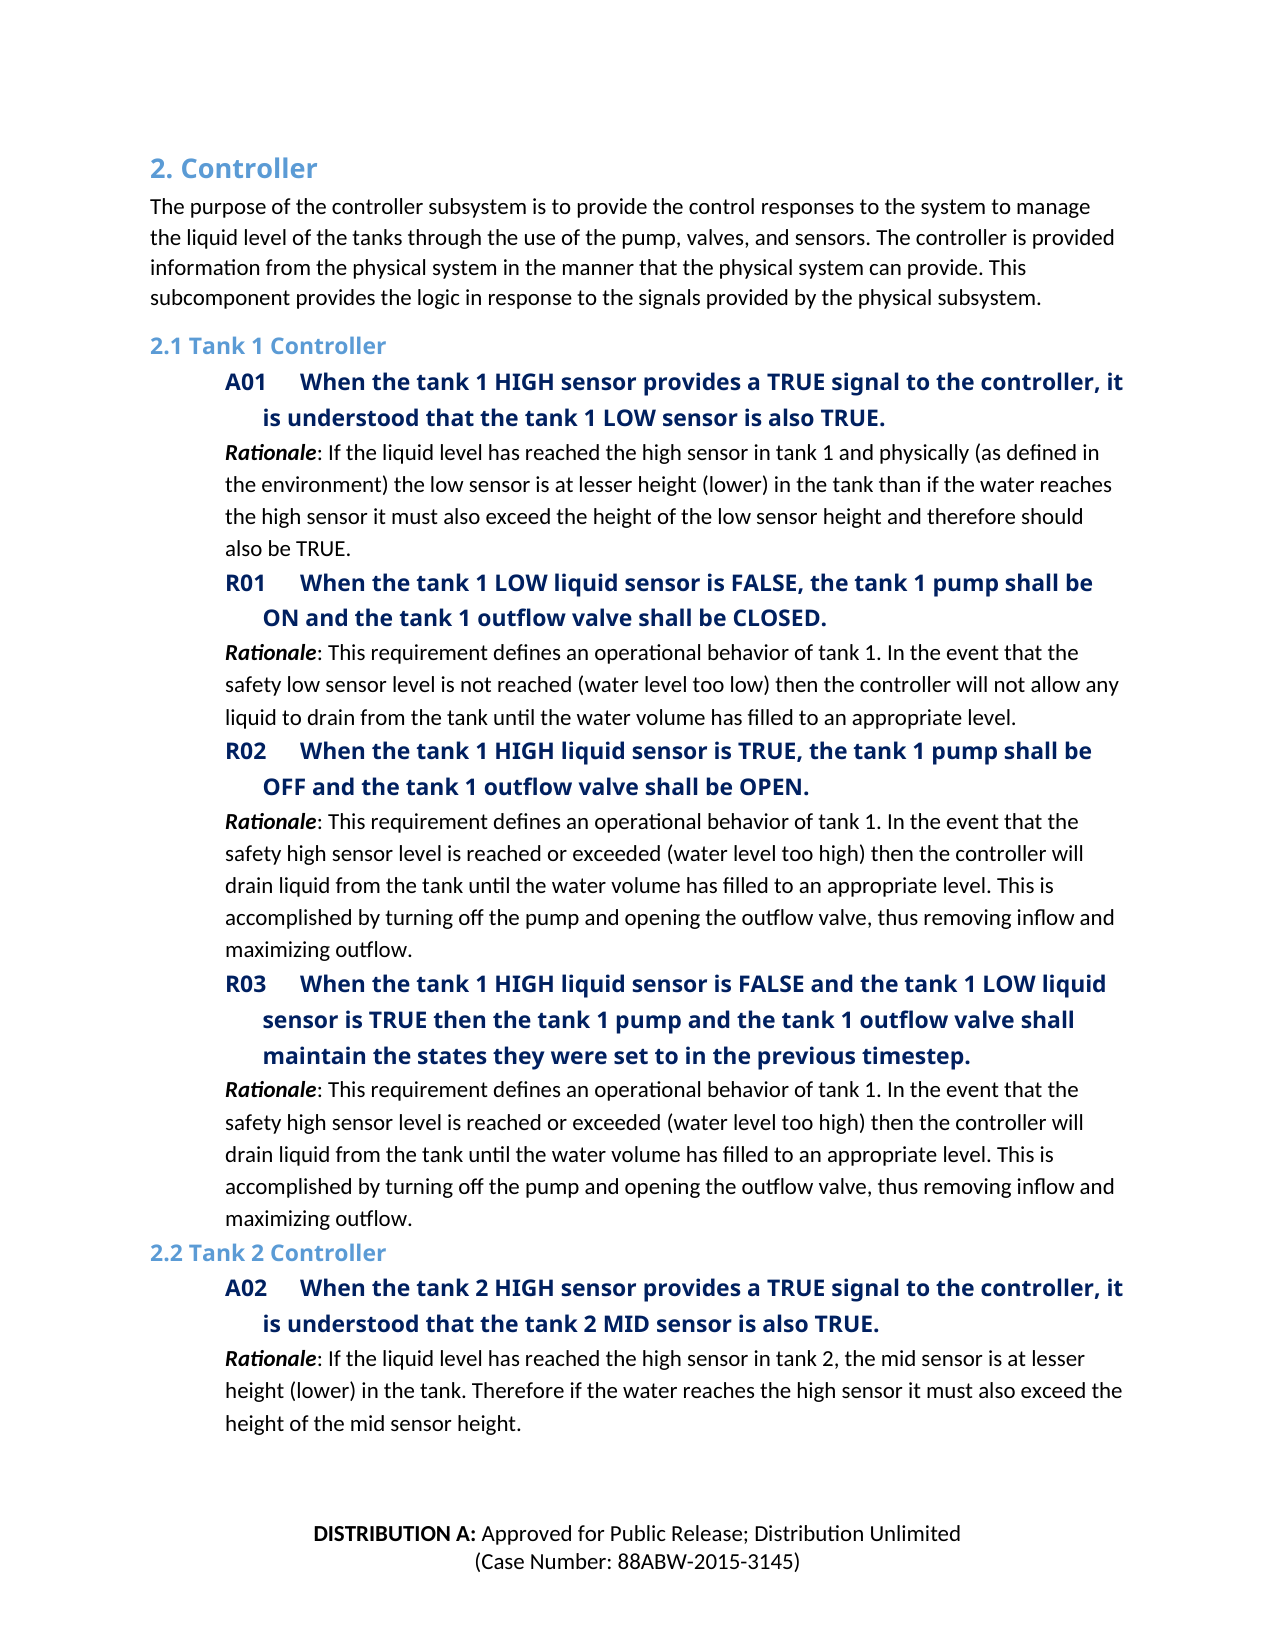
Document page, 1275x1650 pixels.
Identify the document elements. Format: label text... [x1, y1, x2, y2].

subtitle When the tank 1 HIGH liquid sensor is TRUE, the tank 1 pump shall be OFF and the tank 1 outflow valve shall be OPEN. [225, 735, 1125, 802]
subtitle Tank 2 Controller [150, 1236, 1125, 1268]
subtitle Rationale: If the liquid level has reached the high sensor in tank 1 and physically (as defined in the environment) the low sensor is at lesser height (lower) in the tank than if the water reaches the high sensor it must also exceed the height of the low sensor height and therefore should also be TRUE. [225, 438, 1125, 562]
subtitle Controller [150, 150, 1125, 187]
subtitle When the tank 1 HIGH liquid sensor is FALSE and the tank 1 LOW liquid sensor is TRUE then the tank 1 pump and the tank 1 outflow valve shall maintain the states they were set to in the previous timestep. [225, 968, 1125, 1071]
text The purpose of the controller subsystem is to provide the control responses to the system to manage the liquid level of the tanks through the use of the pump, valves, and sensors. The controller is provided information from the physical system in the manner that the physical system can provide. This subcomponent provides the logic in response to the signals provided by the physical subsystem. [150, 192, 1125, 311]
subtitle Rationale: If the liquid level has reached the high sensor in tank 2, the mid sensor is at lesser height (lower) in the tank. Therefore if the water reaches the high sensor it must also exceed the height of the mid sensor height. [225, 1344, 1125, 1437]
subtitle When the tank 2 HIGH sensor provides a TRUE signal to the controller, it is understood that the tank 2 MID sensor is also TRUE. [225, 1272, 1125, 1339]
subtitle Rationale: This requirement defines an operational behavior of tank 1. In the event that the safety low sensor level is not reached (water level too low) then the controller will not allow any liquid to drain from the tank until the water volume has filled to an appropriate level. [225, 638, 1125, 731]
subtitle Rationale: This requirement defines an operational behavior of tank 1. In the event that the safety high sensor level is reached or exceeded (water level too high) then the controller will drain liquid from the tank until the water volume has filled to an appropriate level. This is accomplished by turning off the pump and opening the outflow valve, thus removing inflow and maximizing outflow. [225, 807, 1125, 963]
subtitle When the tank 1 LOW liquid sensor is FALSE, the tank 1 pump shall be ON and the tank 1 outflow valve shall be CLOSED. [225, 566, 1125, 634]
subtitle Rationale: This requirement defines an operational behavior of tank 1. In the event that the safety high sensor level is reached or exceeded (water level too high) then the controller will drain liquid from the tank until the water volume has filled to an appropriate level. This is accomplished by turning off the pump and opening the outflow valve, thus removing inflow and maximizing outflow. [225, 1076, 1125, 1232]
subtitle When the tank 1 HIGH sensor provides a TRUE signal to the controller, it is understood that the tank 1 LOW sensor is also TRUE. [225, 366, 1125, 433]
subtitle Tank 1 Controller [150, 330, 1125, 361]
